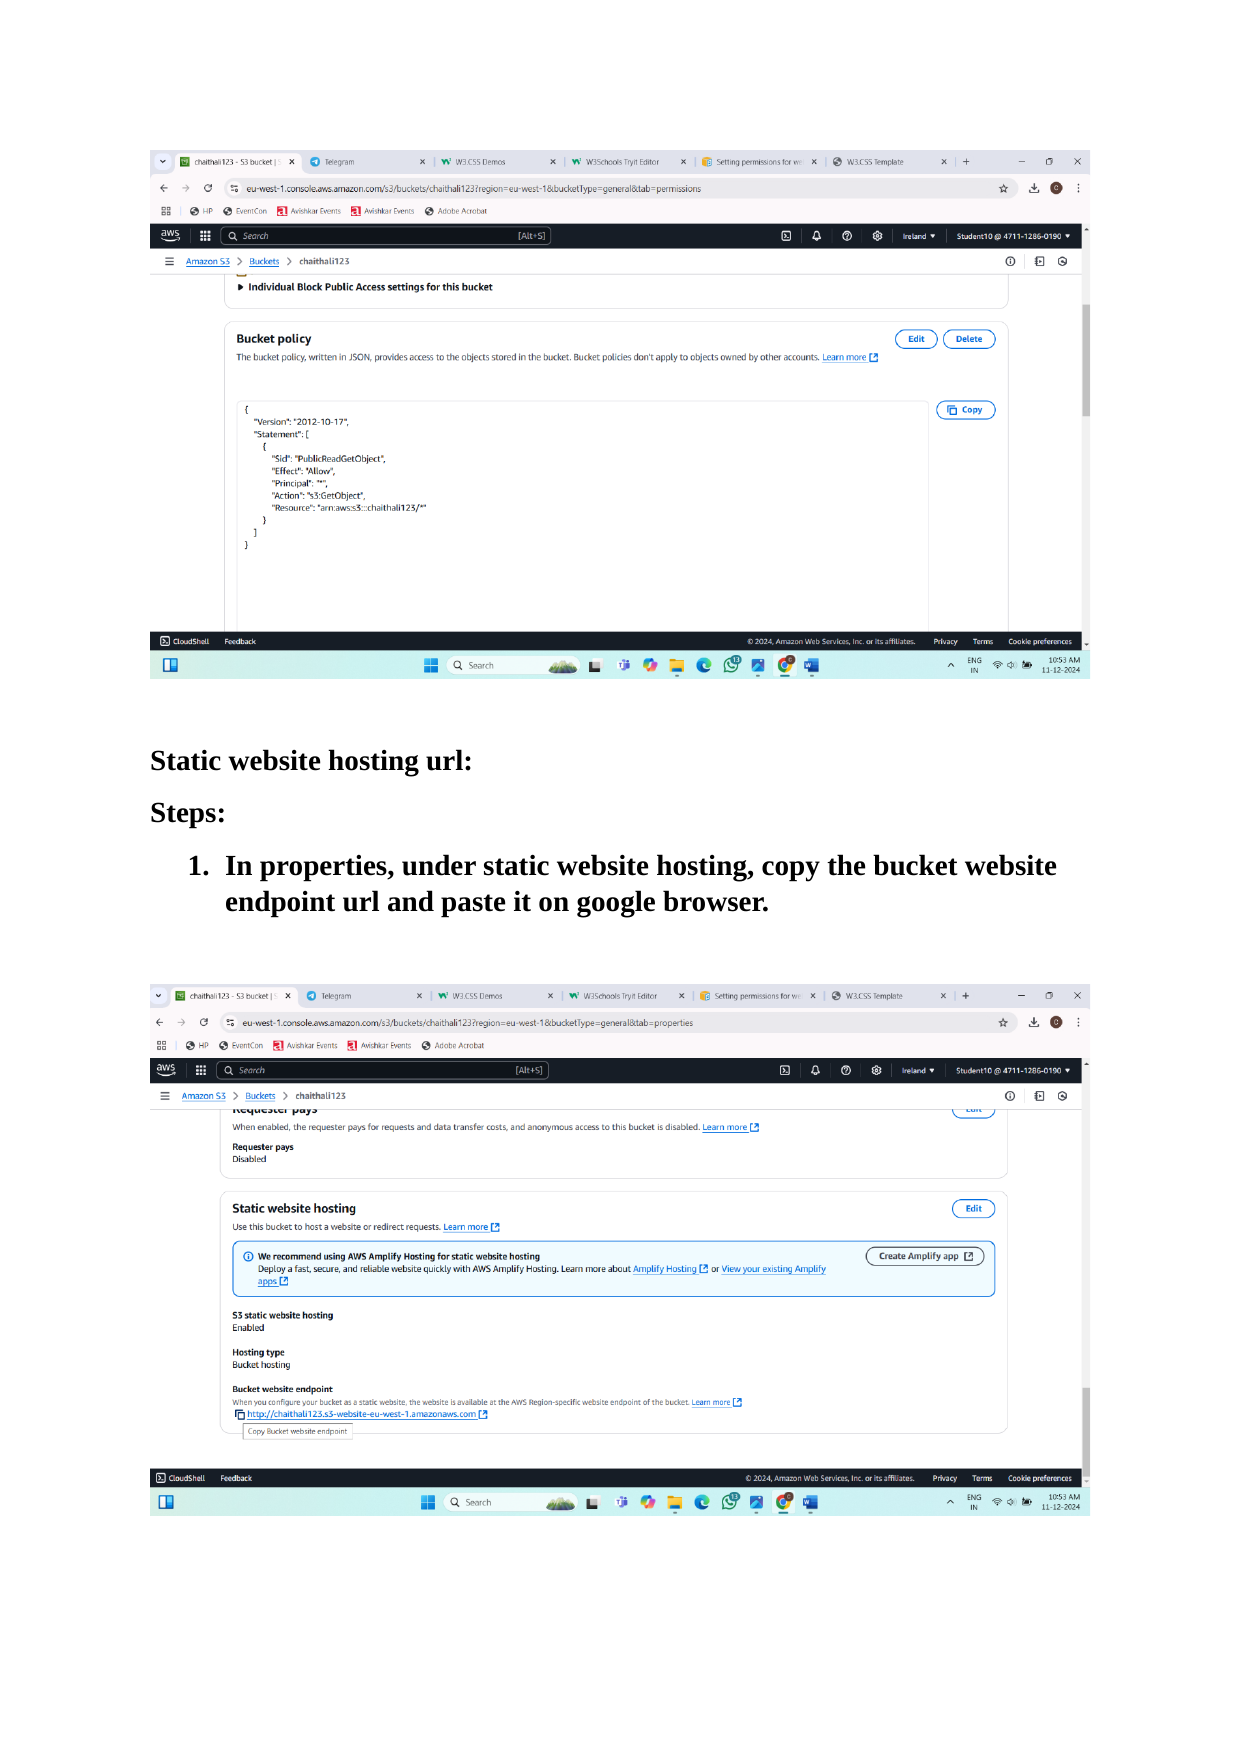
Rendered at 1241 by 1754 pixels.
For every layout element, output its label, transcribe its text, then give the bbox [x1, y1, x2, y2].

picture [150, 150, 1091, 679]
list In properties, under static website hosting, copy the bucket website endpoint url and paste it on google browser. [187, 848, 1090, 918]
picture [150, 984, 1091, 1516]
text Static website hosting url: [150, 743, 1090, 776]
text Steps: [150, 795, 1090, 829]
